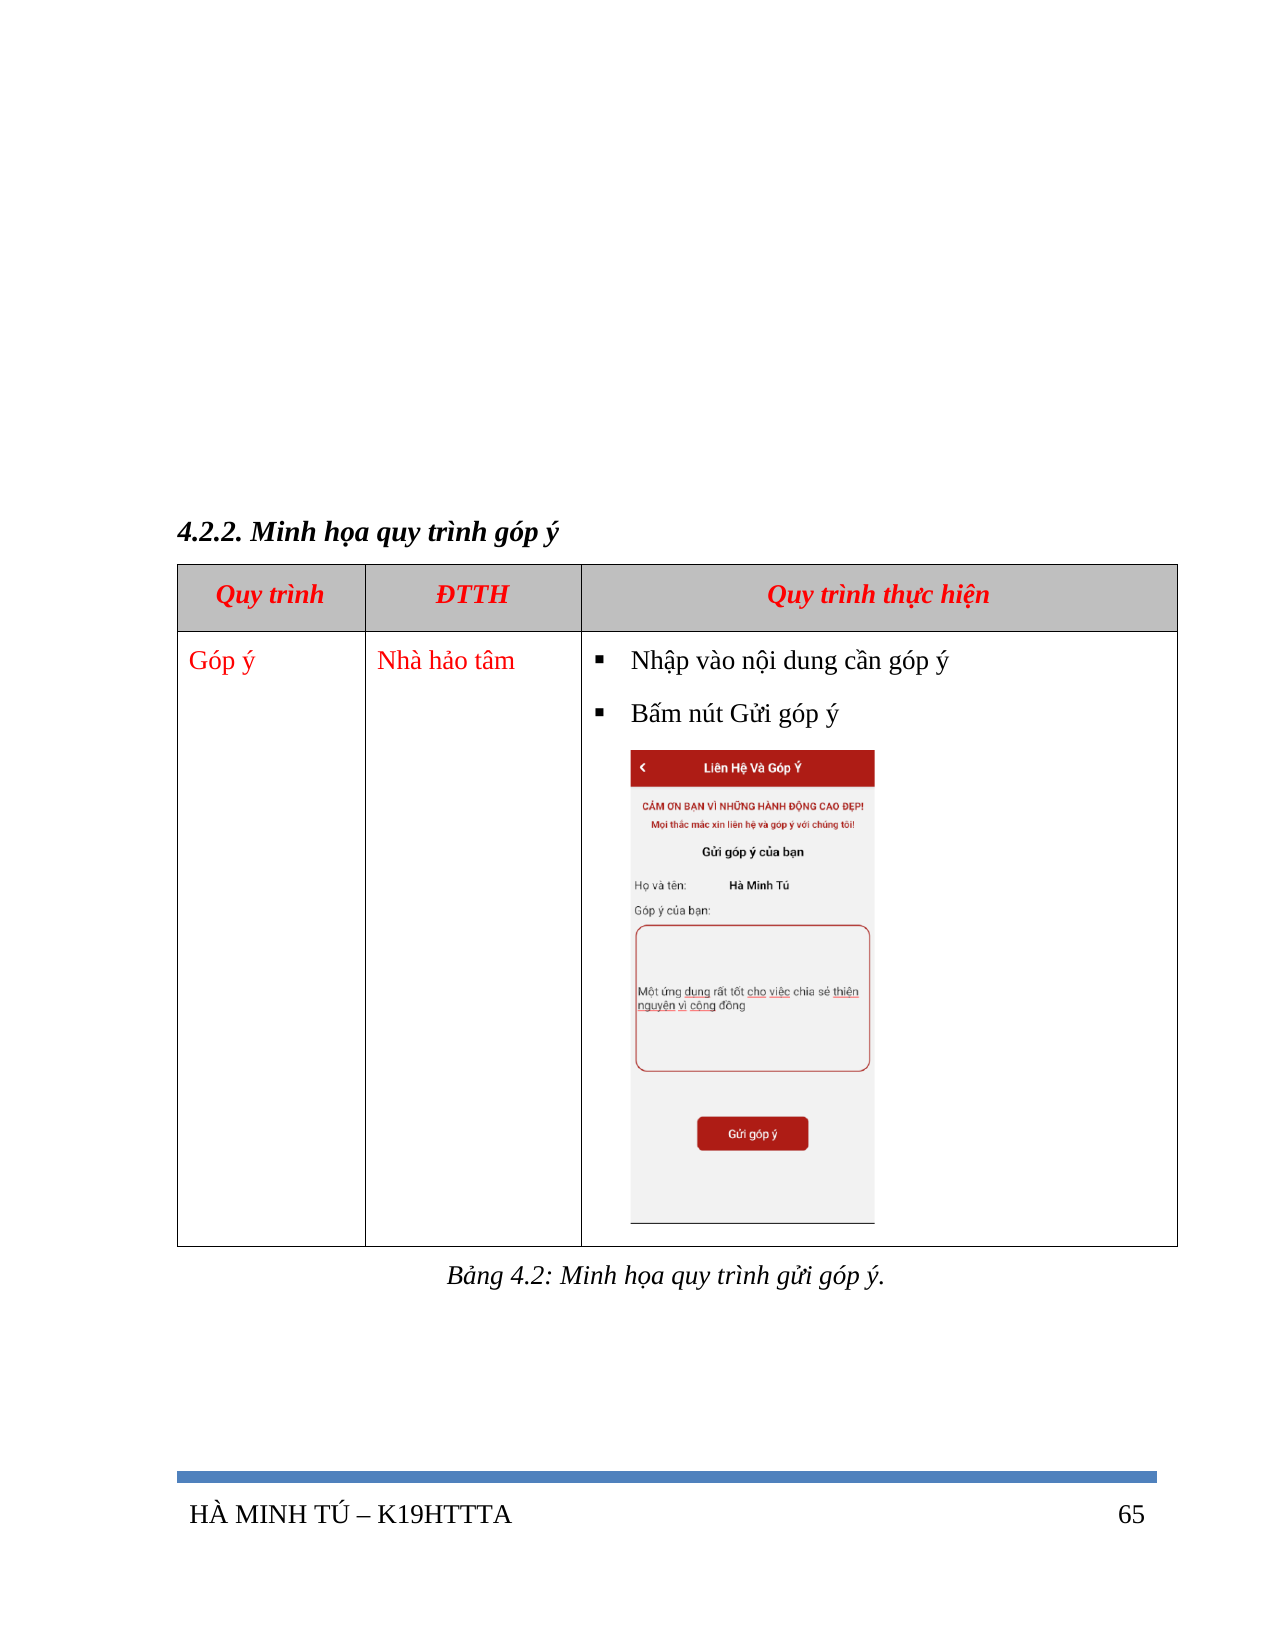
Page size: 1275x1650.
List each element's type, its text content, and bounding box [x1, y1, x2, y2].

picture [630, 750, 875, 1224]
table_header Quy trình thực hiện [582, 565, 1177, 631]
table_cell Nhập vào nội dung cần góp ý Bấm nút Gửi góp ý [582, 632, 1177, 1246]
table_cell Nhà hảo tâm [366, 632, 581, 1246]
table_header Quy trình [178, 565, 365, 631]
table_cell Góp ý [178, 632, 365, 1246]
table_header ĐTTH [366, 565, 581, 631]
text 4.2.2. Minh họa quy trình góp ý [177, 514, 1157, 548]
text Bảng 4.2: Minh họa quy trình gửi góp ý. [177, 1259, 1157, 1291]
